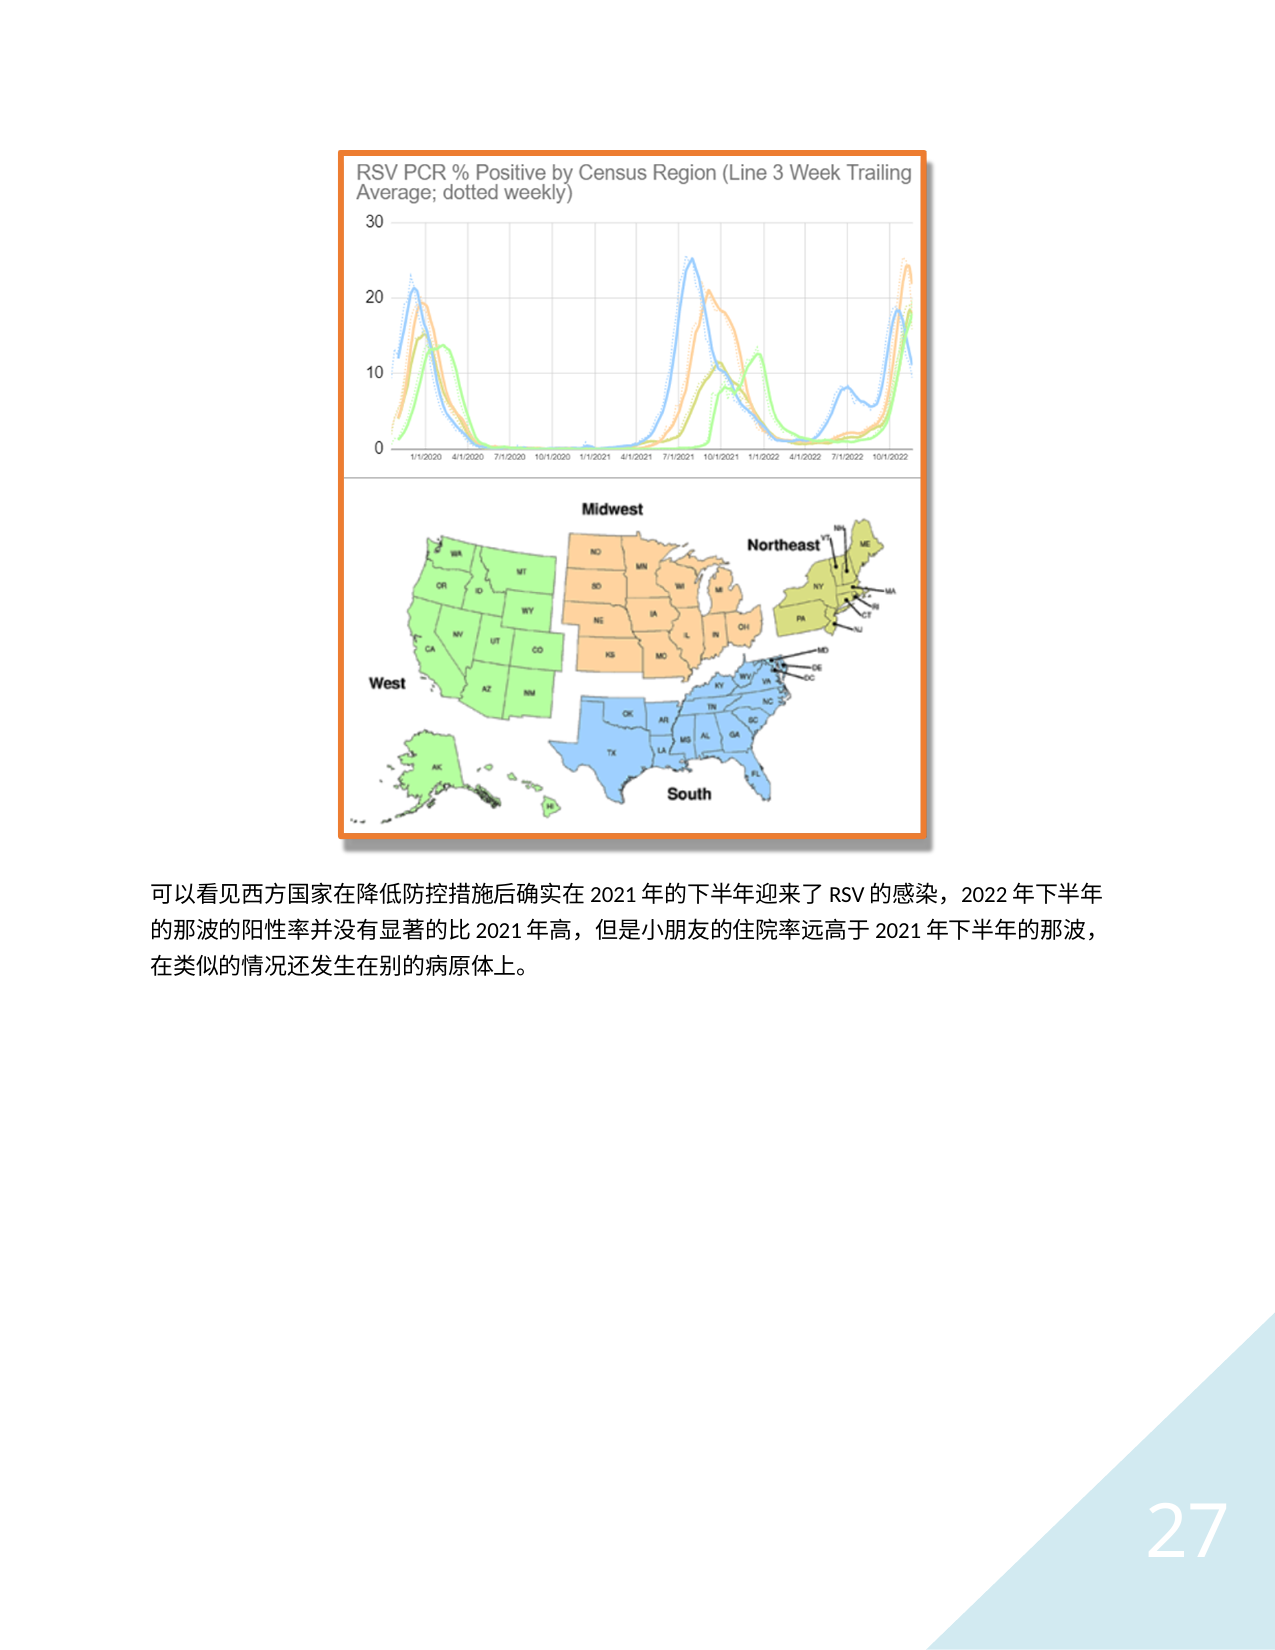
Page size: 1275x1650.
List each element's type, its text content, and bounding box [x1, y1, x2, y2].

picture [337, 150, 938, 857]
text 可以看见西方国家在降低防控措施后确实在2021年的下半年迎来了RSV的感染，2022年下半年的那波的阳性率并没有显著的比2021年高，但是小朋友的住院率远高于2021年下半年的那波，在类似的情况还发生在别的病原体上。 [150, 876, 1125, 981]
